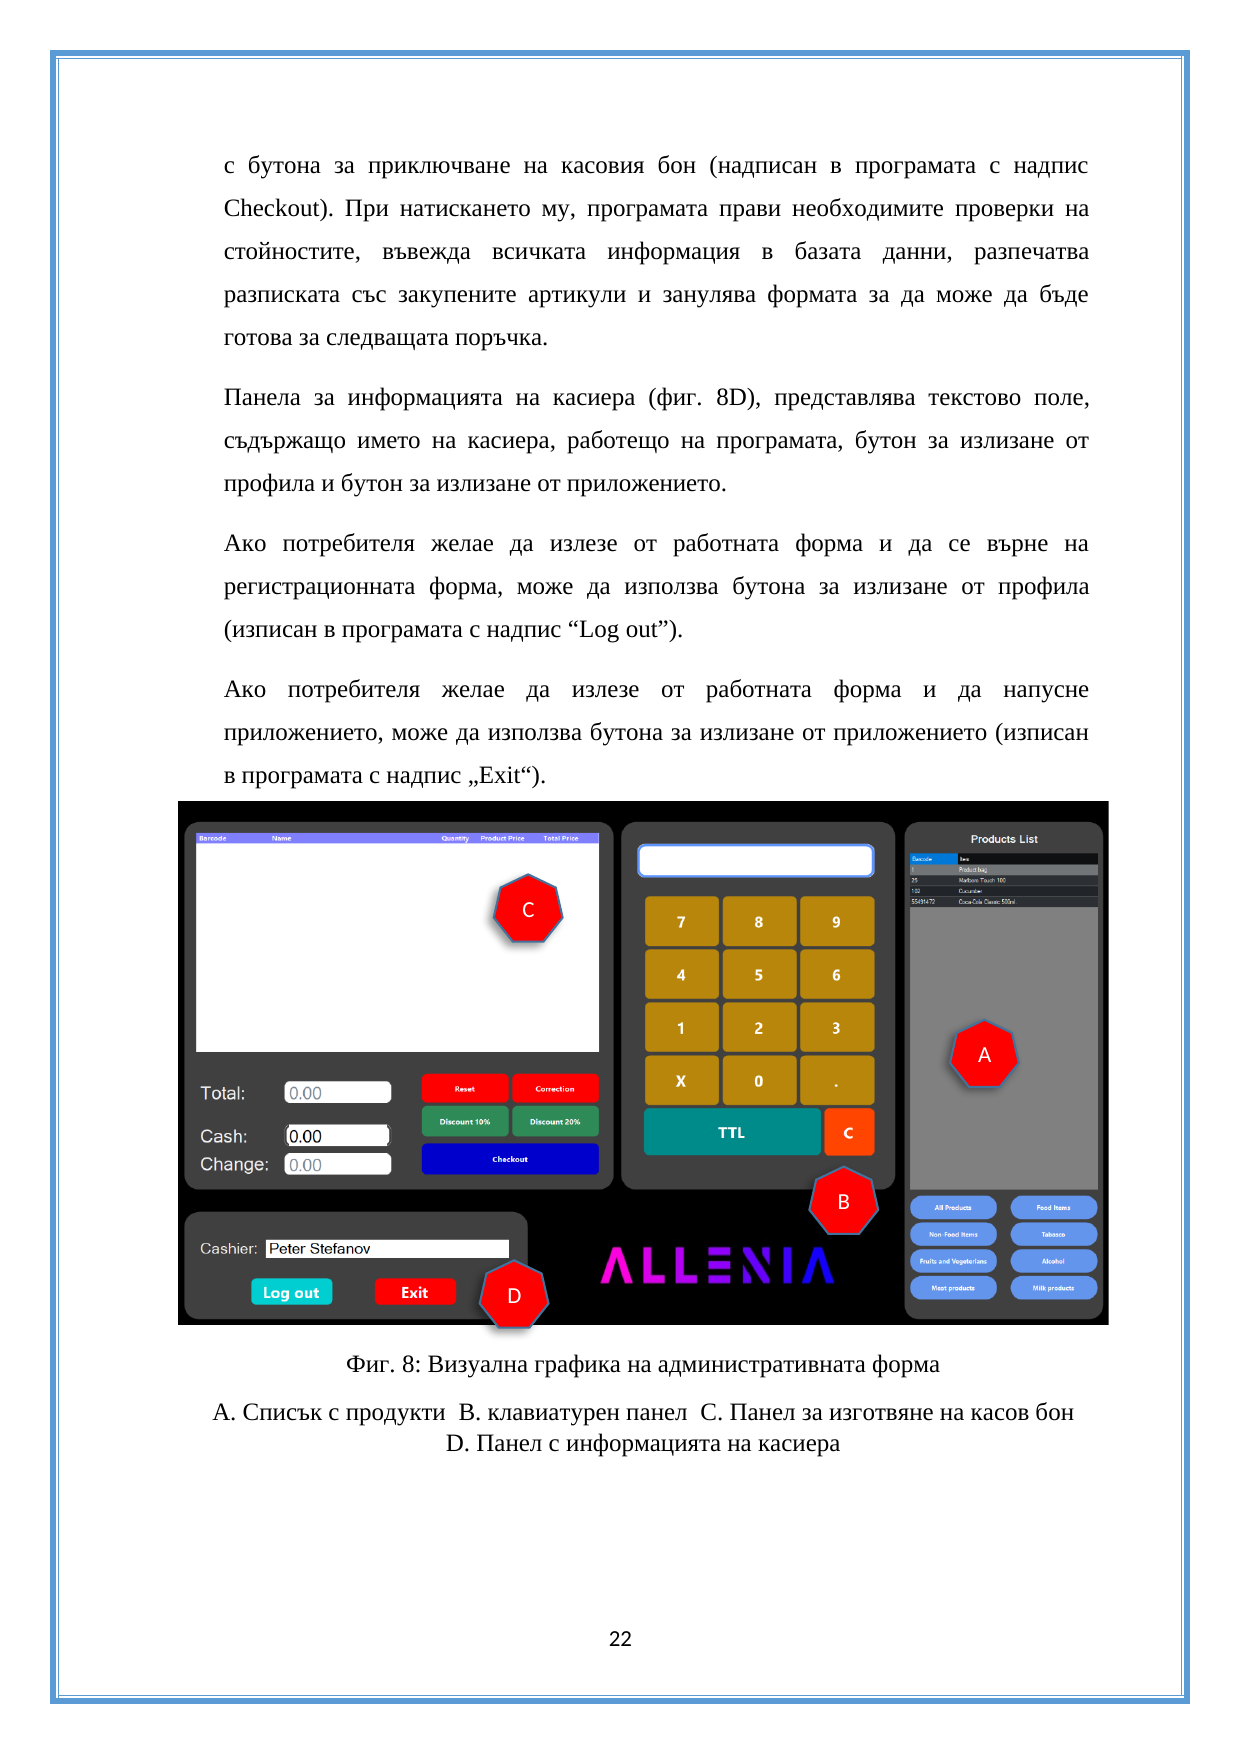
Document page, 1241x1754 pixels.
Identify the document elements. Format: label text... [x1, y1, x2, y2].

text Ако потребителя желае да излезе от работната форма и да се върне на регистрационната форма, може да използва бутона за излизане от профила (изписан в програмата с надпис “Log out”). [223, 528, 1090, 643]
text Панела за информацията на касиера (фиг. 8D), представлява текстово поле, съдържащо името на касиера, работещо на програмата, бутон за излизане от профила и бутон за излизане от приложението. [223, 382, 1090, 497]
picture [178, 801, 1109, 1325]
text Ако потребителя желае да излезе от работната форма и да напусне приложението, може да използва бутона за излизане от приложението (изписан в програмата с надпис „Exit“). [223, 674, 1090, 789]
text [223, 150, 1090, 351]
